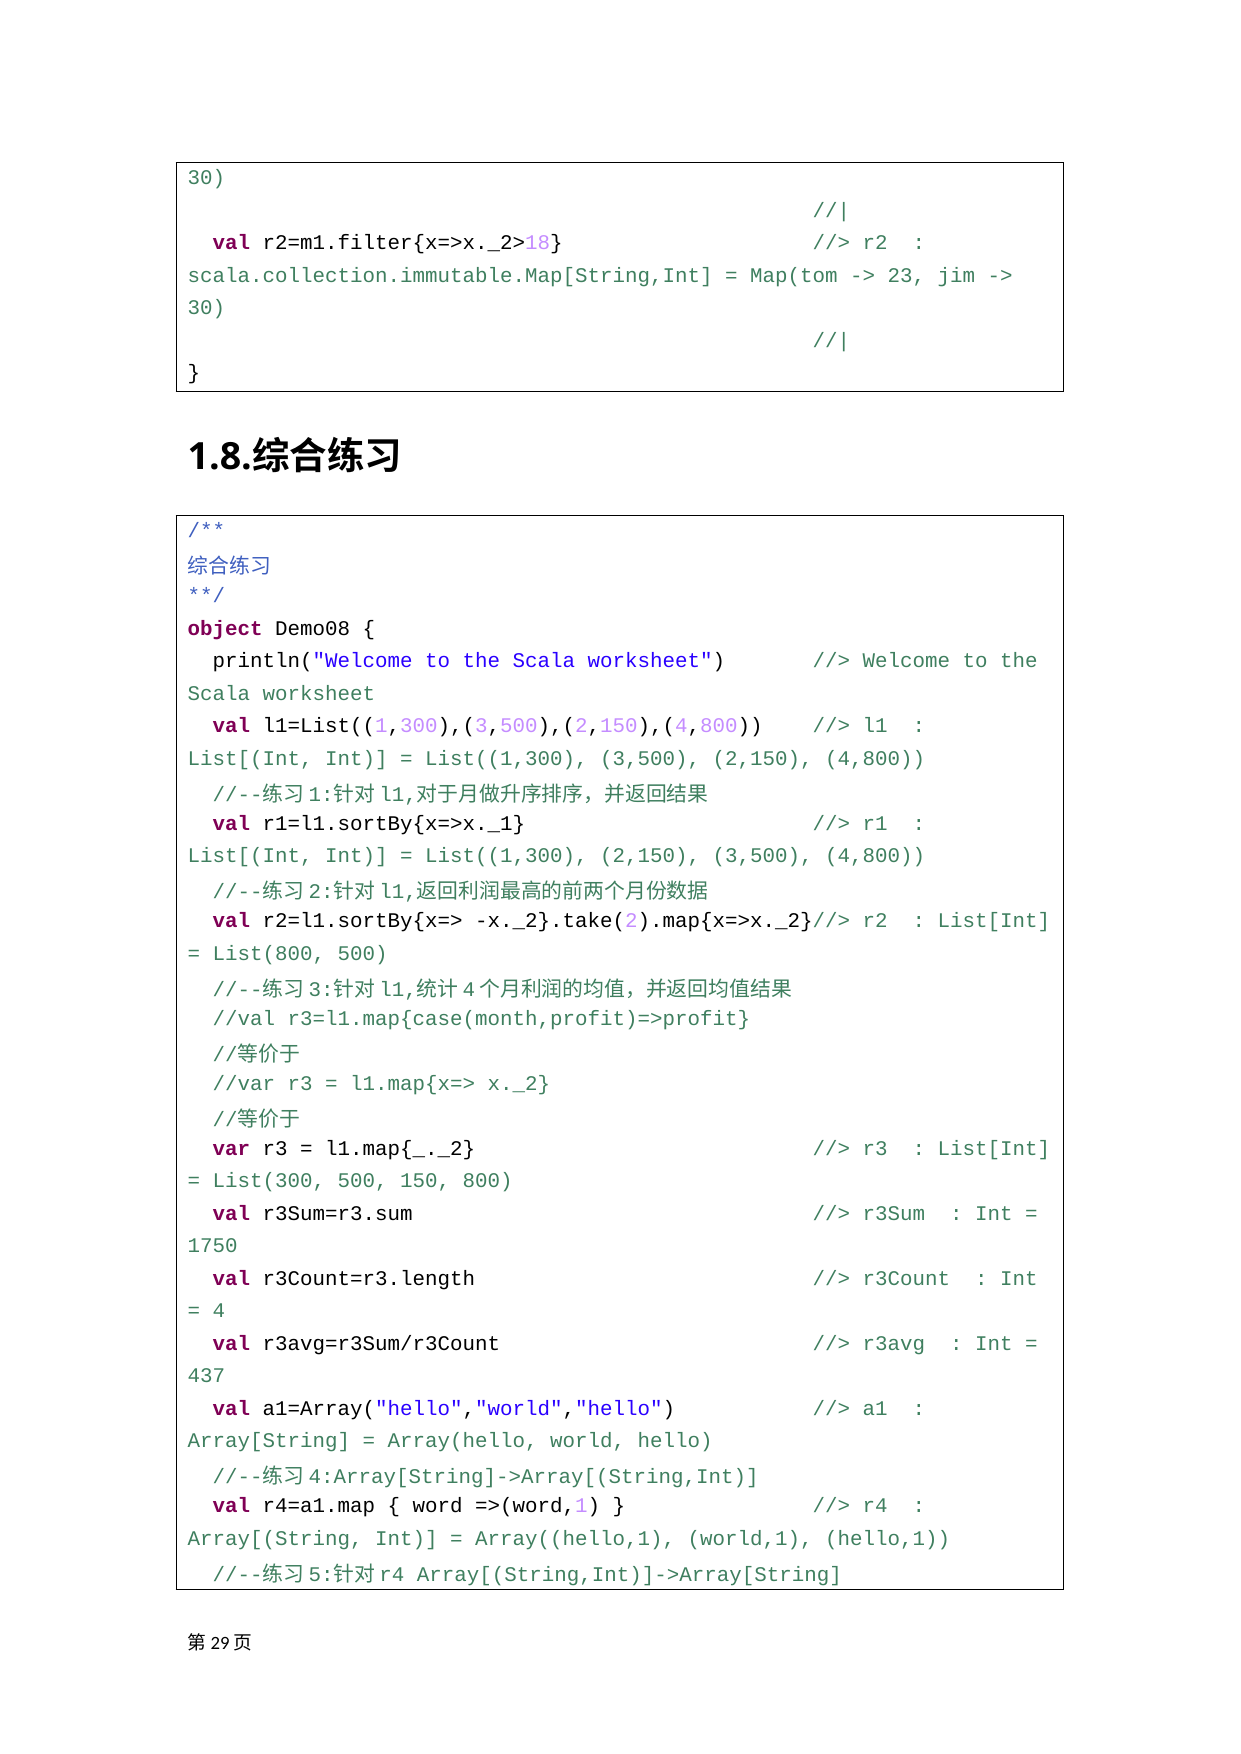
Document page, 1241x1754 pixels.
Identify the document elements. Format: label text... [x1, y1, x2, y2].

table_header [177, 163, 1063, 391]
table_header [177, 516, 1063, 1588]
subtitle 1.8.综合练习 [187, 421, 1053, 486]
